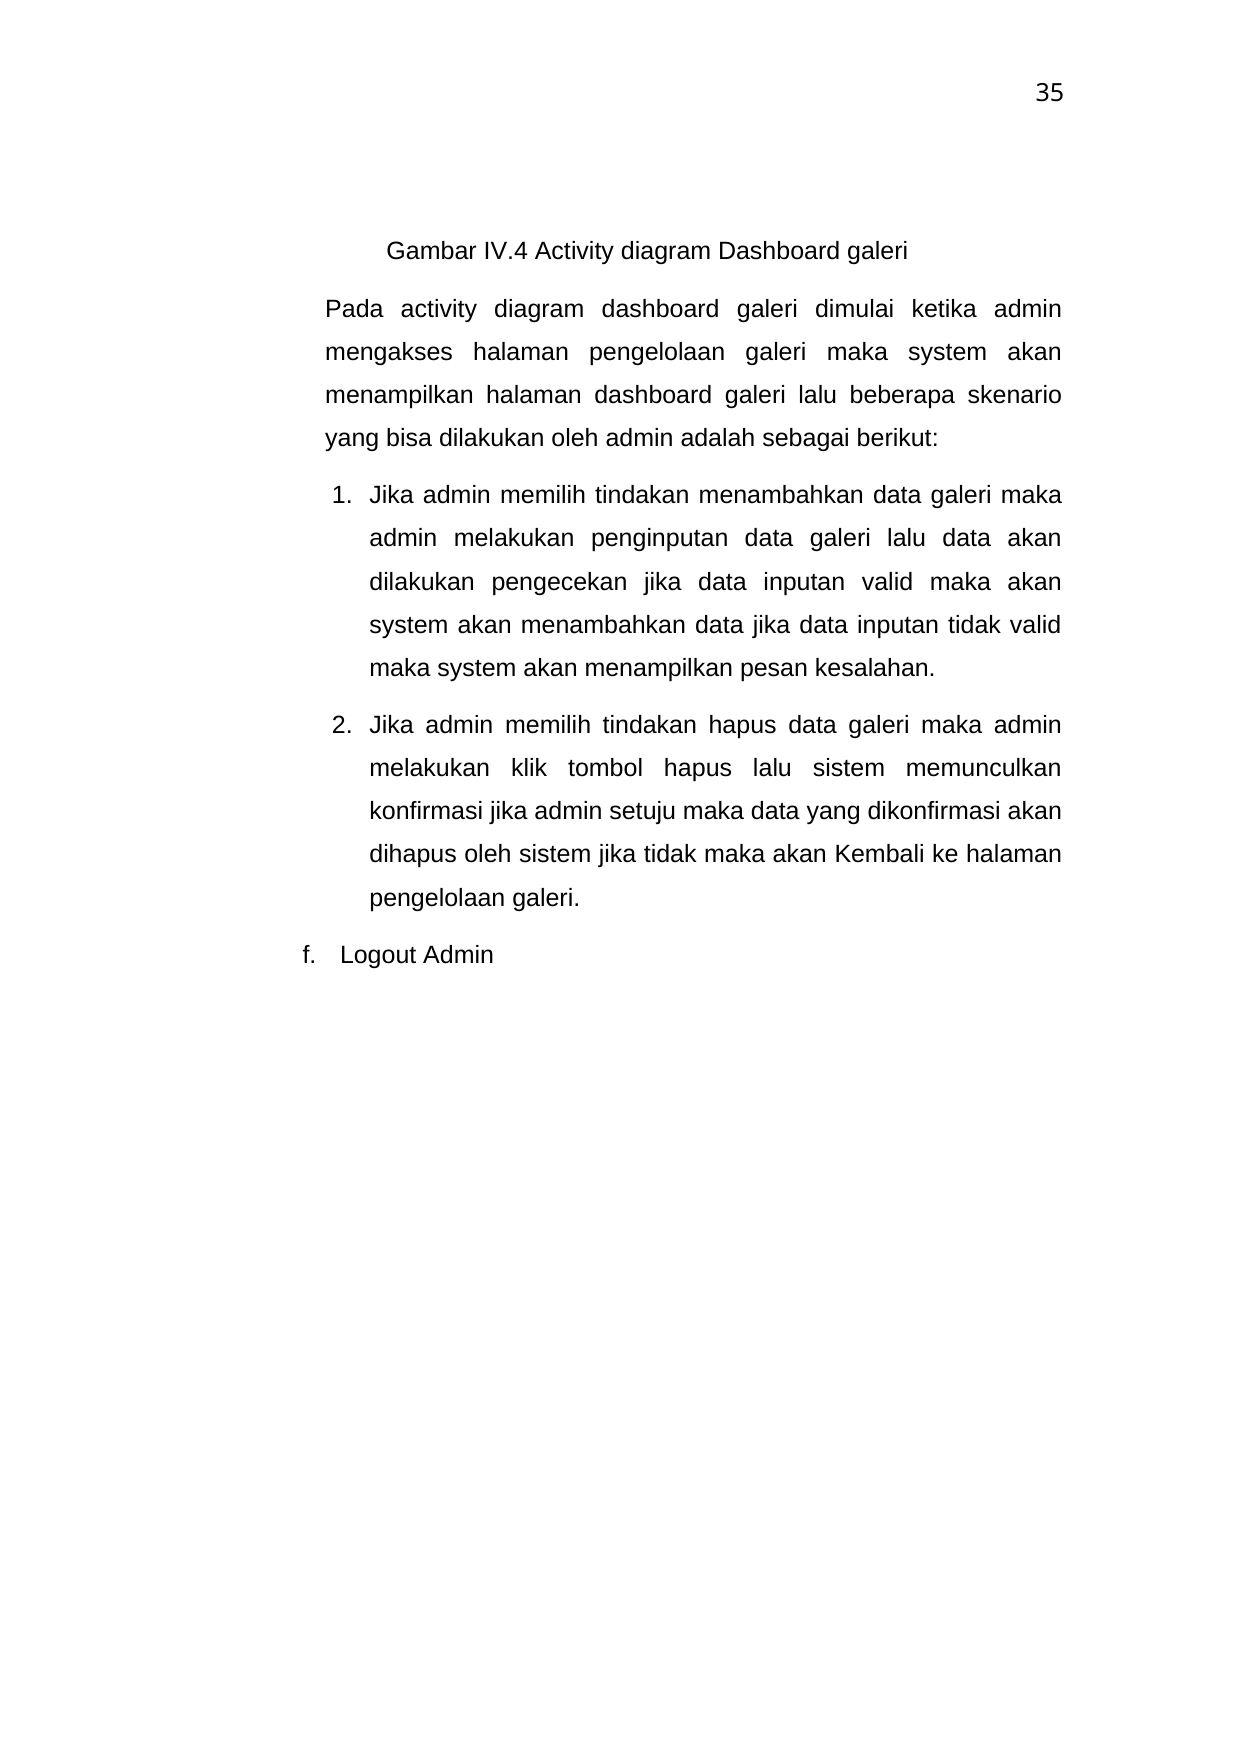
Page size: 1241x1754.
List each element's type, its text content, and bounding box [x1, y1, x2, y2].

text Pada activity diagram dashboard galeri dimulai ketika admin mengakses halaman pengelolaan galeri maka system akan menampilkan halaman dashboard galeri lalu beberapa skenario yang bisa dilakukan oleh admin adalah sebagai berikut: [325, 293, 1063, 452]
list Jika admin memilih tindakan hapus data galeri maka admin melakukan klik tombol hapus lalu sistem memunculkan konfirmasi jika admin setuju maka data yang dikonfirmasi akan dihapus oleh sistem jika tidak maka akan Kembali ke halaman pengelolaan galeri. [332, 710, 1063, 911]
list Jika admin memilih tindakan menambahkan data galeri maka admin melakukan penginputan data galeri lalu data akan dilakukan pengecekan jika data inputan valid maka akan system akan menambahkan data jika data inputan tidak valid maka system akan menampilkan pesan kesalahan. [332, 480, 1063, 681]
text Gambar IV.4 Activity diagram Dashboard galeri [386, 236, 1050, 265]
list Logout Admin [302, 940, 1050, 968]
